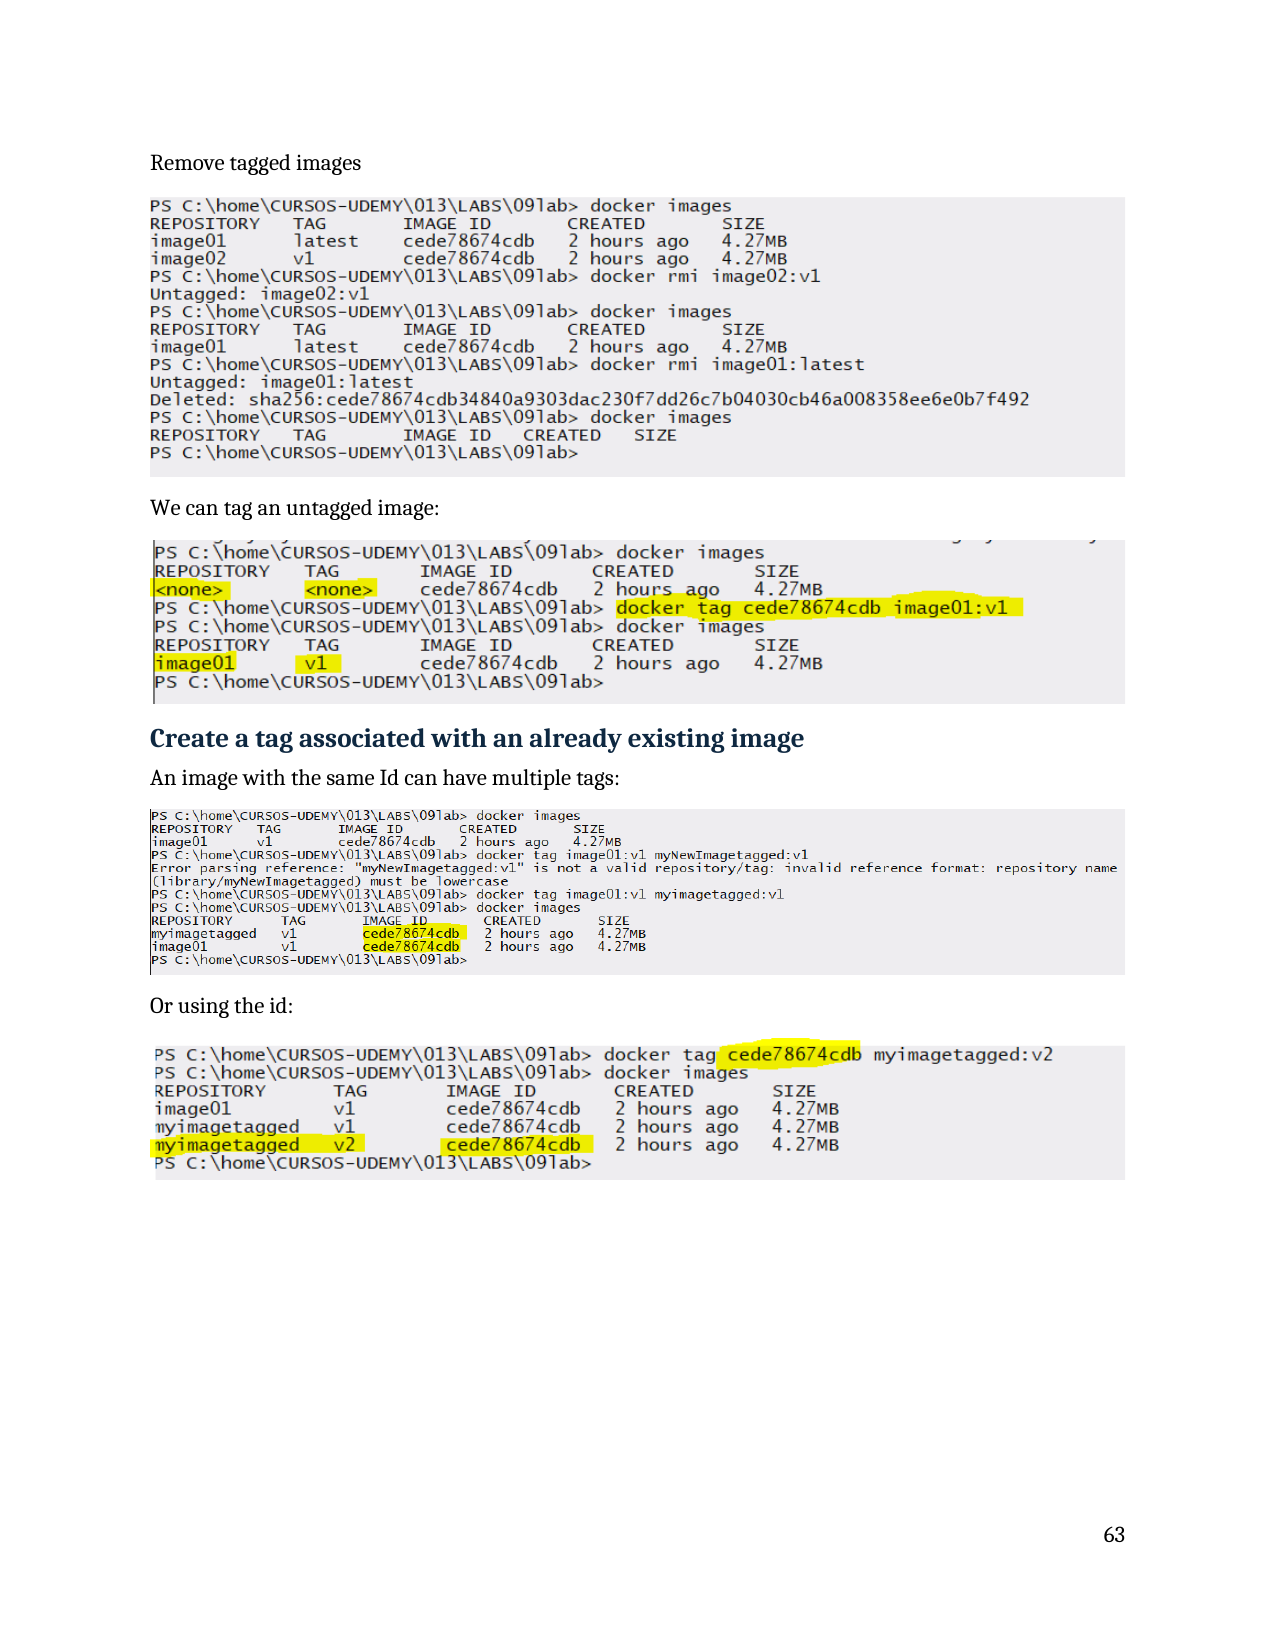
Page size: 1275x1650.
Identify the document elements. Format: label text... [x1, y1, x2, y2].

text Or using the id: [150, 993, 1125, 1019]
picture [150, 1038, 1125, 1180]
picture [150, 809, 1125, 975]
text An image with the same Id can have multiple tags: [150, 764, 1125, 791]
text We can tag an untagged image: [150, 495, 1125, 522]
subtitle Create a tag associated with an already existing image [150, 723, 1125, 754]
picture [150, 195, 1125, 477]
picture [150, 540, 1125, 704]
text Remove tagged images [150, 150, 1125, 176]
